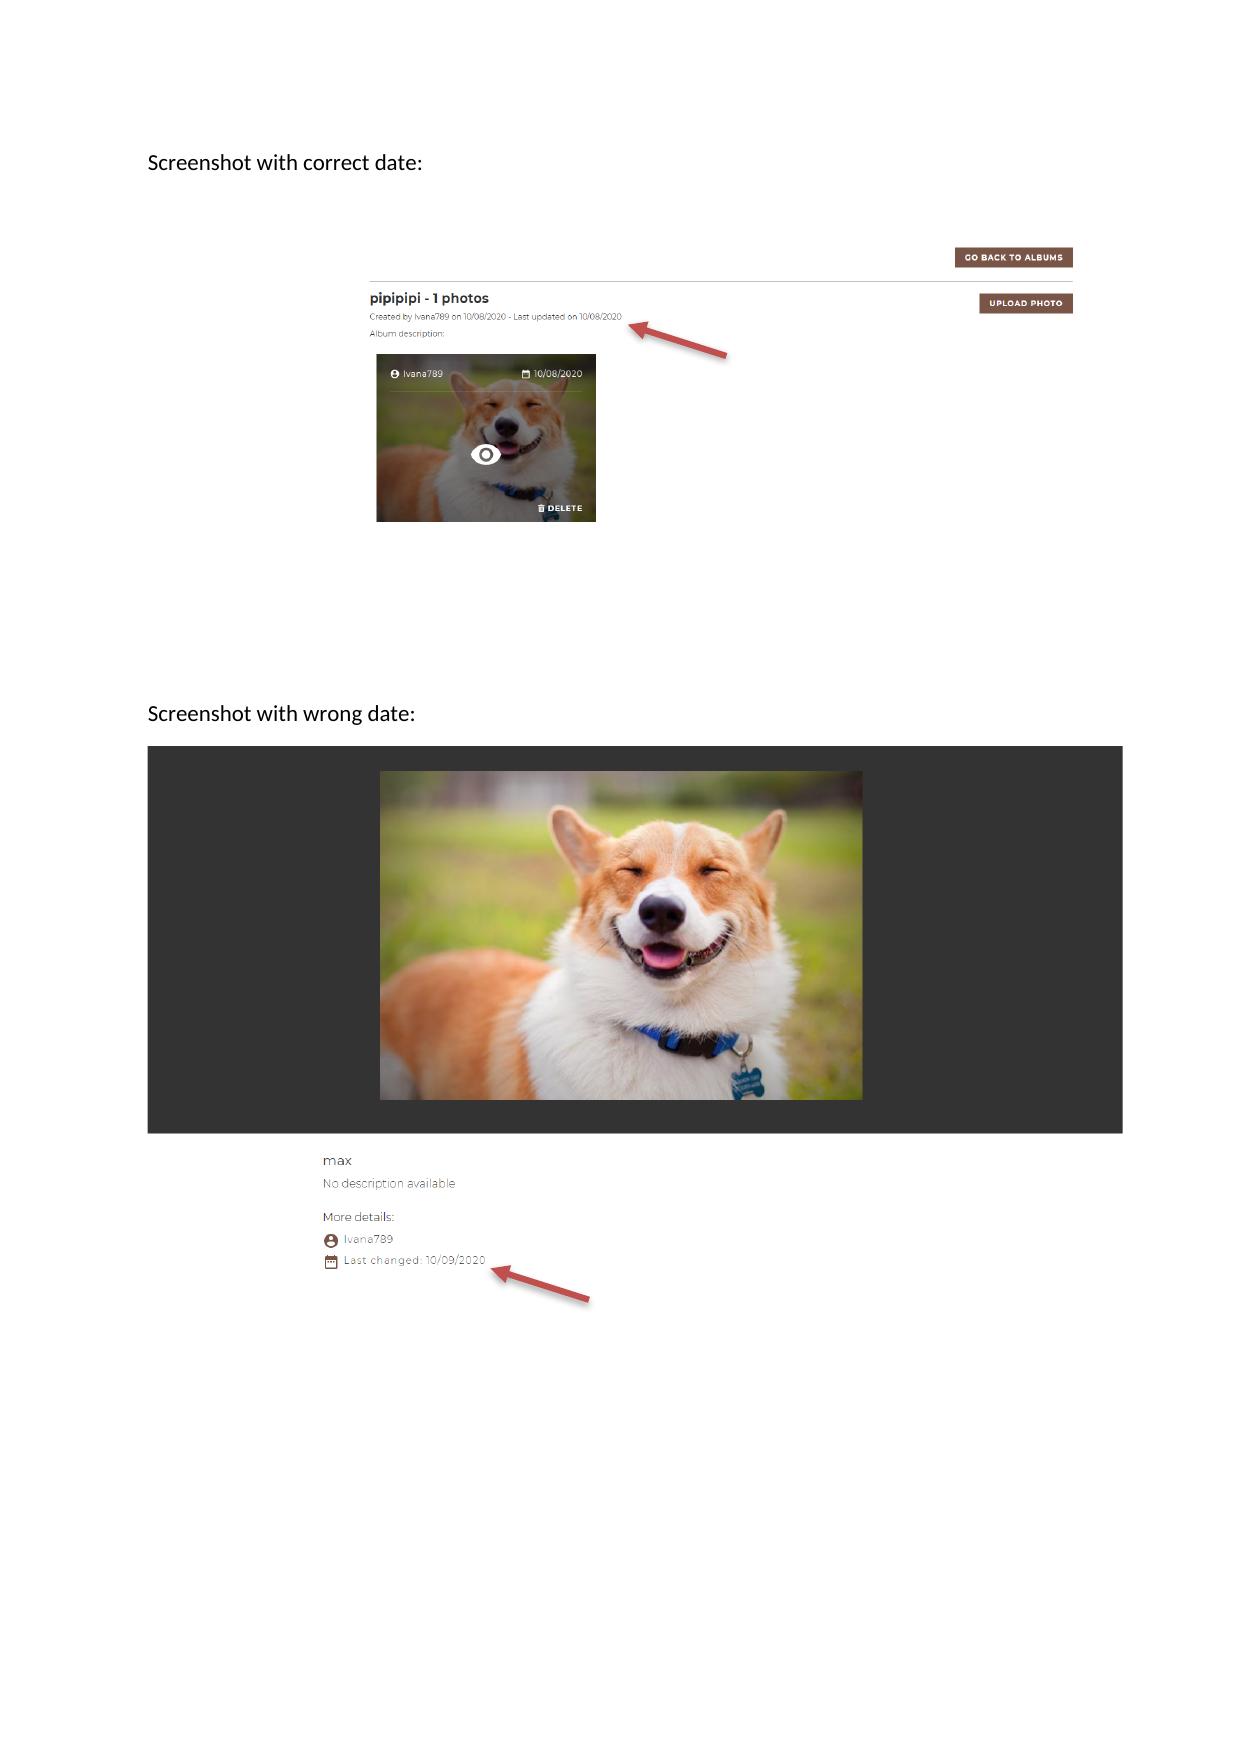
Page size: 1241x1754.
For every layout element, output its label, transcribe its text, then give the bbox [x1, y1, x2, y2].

text Screenshot with correct date: [148, 148, 1122, 176]
text Screenshot with wrong date: [148, 699, 1122, 727]
picture [147, 241, 1122, 634]
picture [147, 746, 1123, 1378]
